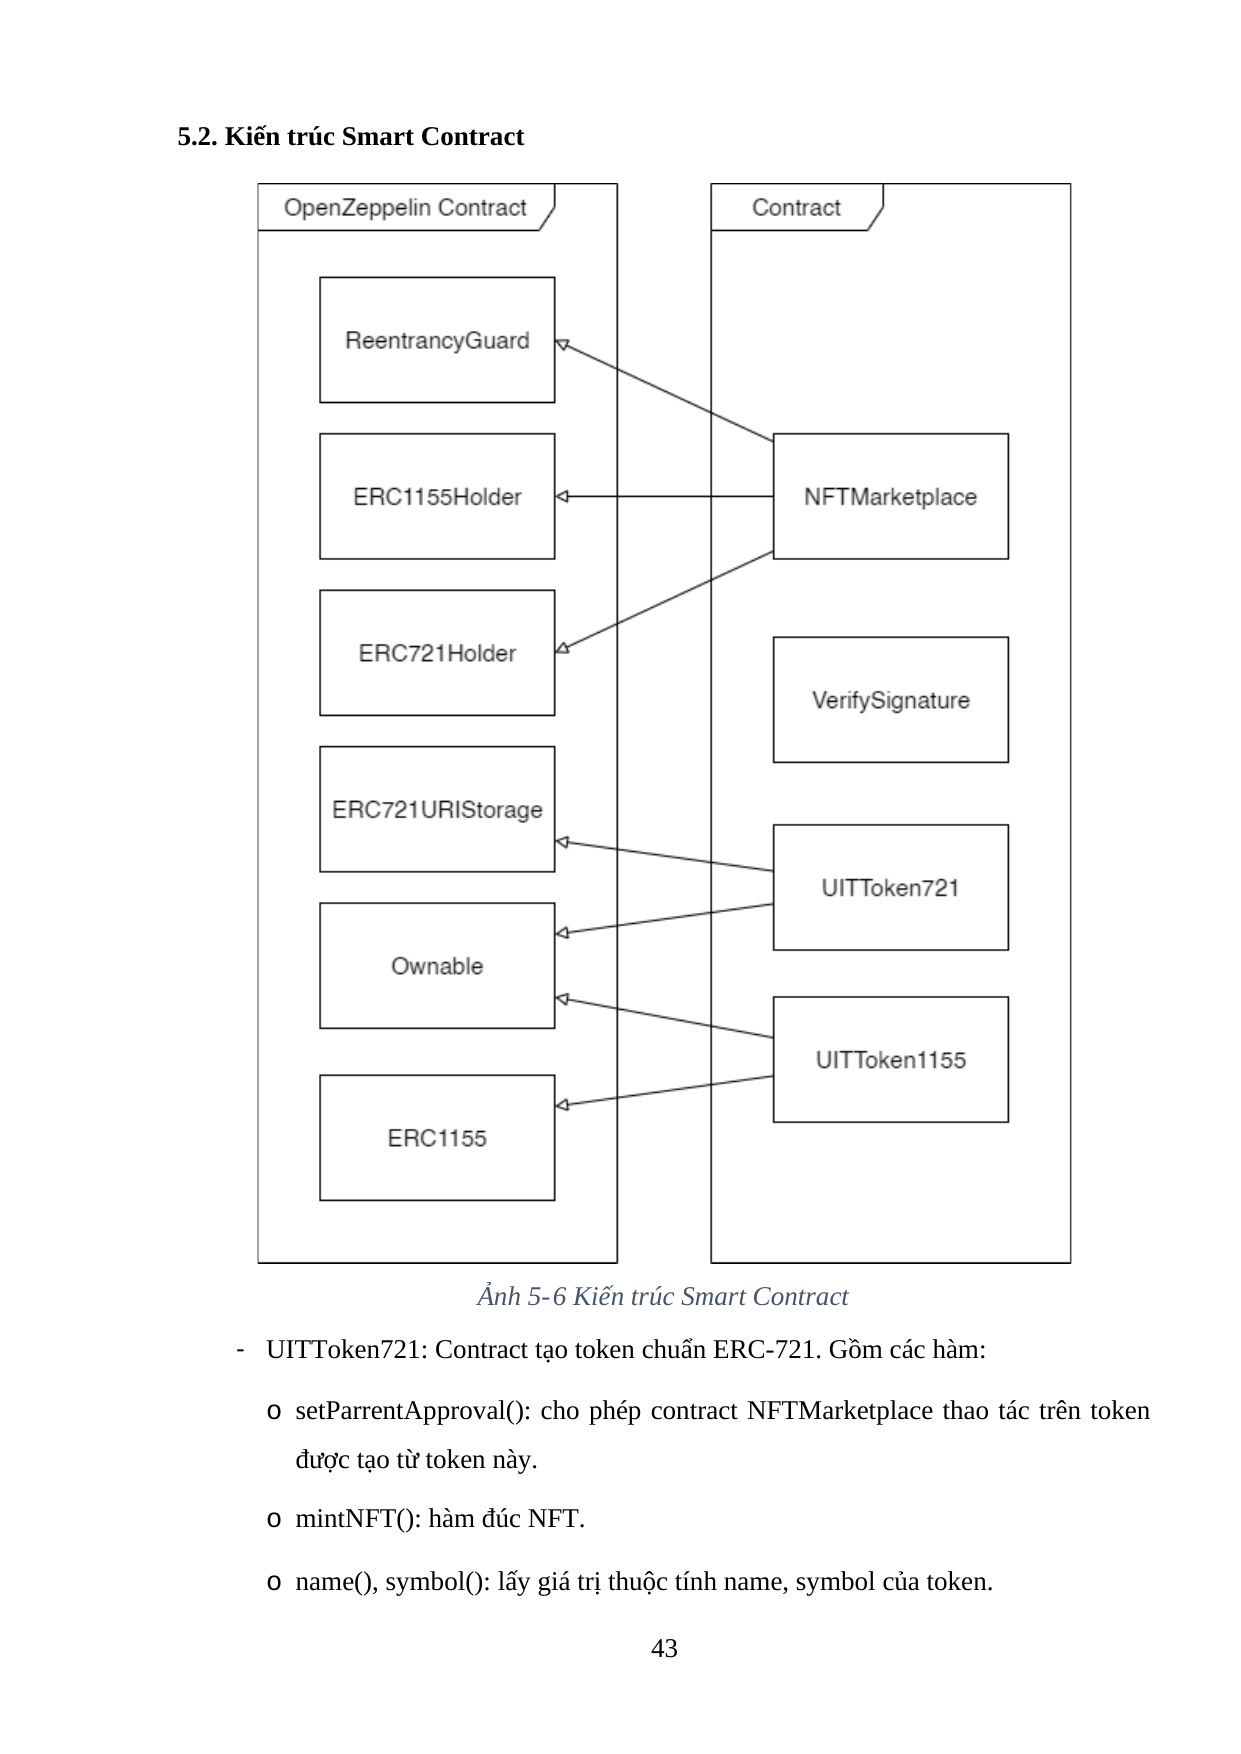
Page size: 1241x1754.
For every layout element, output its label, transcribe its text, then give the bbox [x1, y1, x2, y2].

list UITToken721: Contract tạo token chuẩn ERC-721. Gồm các hàm: [236, 1332, 1152, 1365]
list mintNFT(): hàm đúc NFT. [266, 1502, 1152, 1536]
subtitle Kiến trúc Smart Contract [177, 121, 1152, 152]
list setParrentApproval(): cho phép contract NFTMarketplace thao tác trên token được tạo từ token này. [266, 1394, 1152, 1474]
list name(), symbol(): lấy giá trị thuộc tính name, symbol của token. [266, 1565, 1152, 1598]
picture [257, 183, 1072, 1264]
